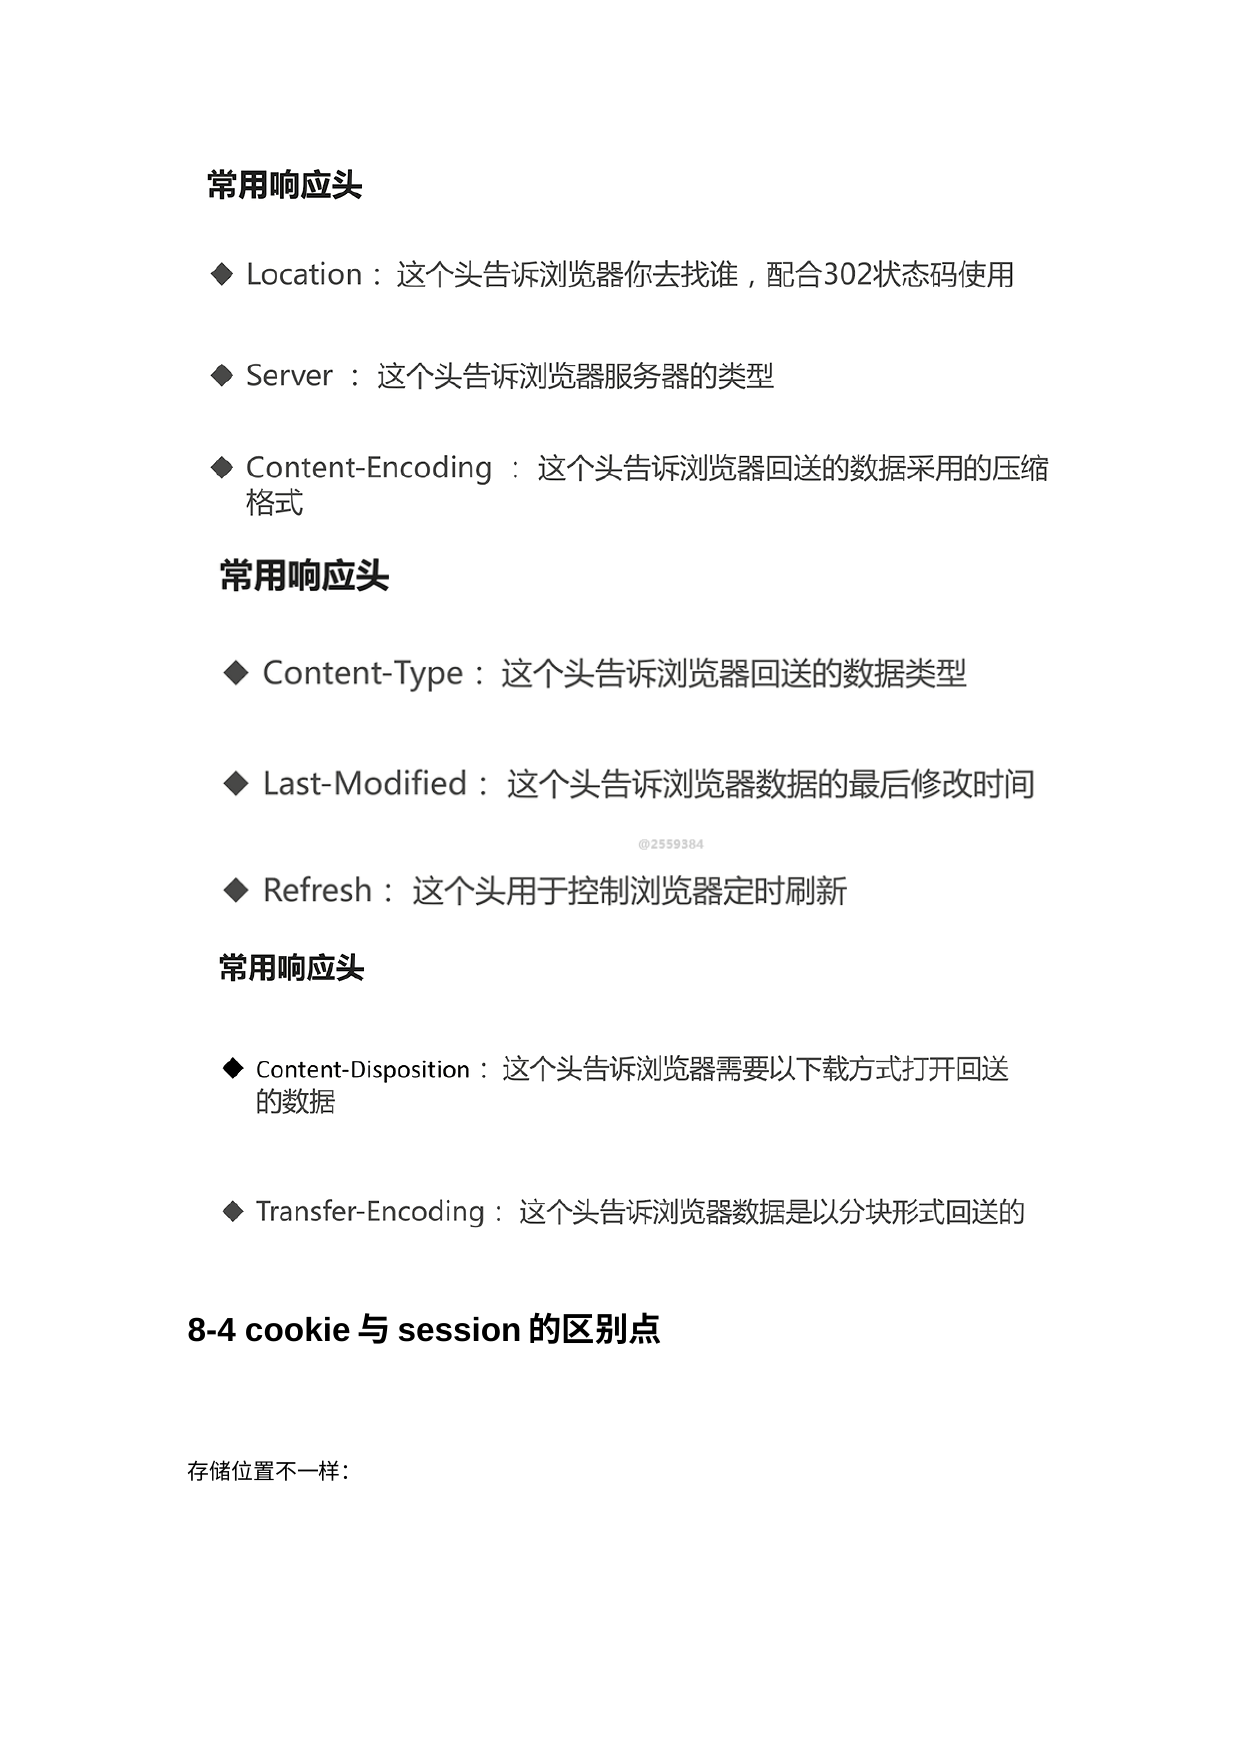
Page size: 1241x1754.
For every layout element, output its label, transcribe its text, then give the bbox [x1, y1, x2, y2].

picture [187, 942, 1053, 1264]
picture [187, 552, 1053, 941]
text 存储位置不一样： [187, 1453, 1053, 1486]
picture [187, 162, 1053, 539]
subtitle 8-4 cookie与session的区别点 [187, 1294, 1053, 1359]
